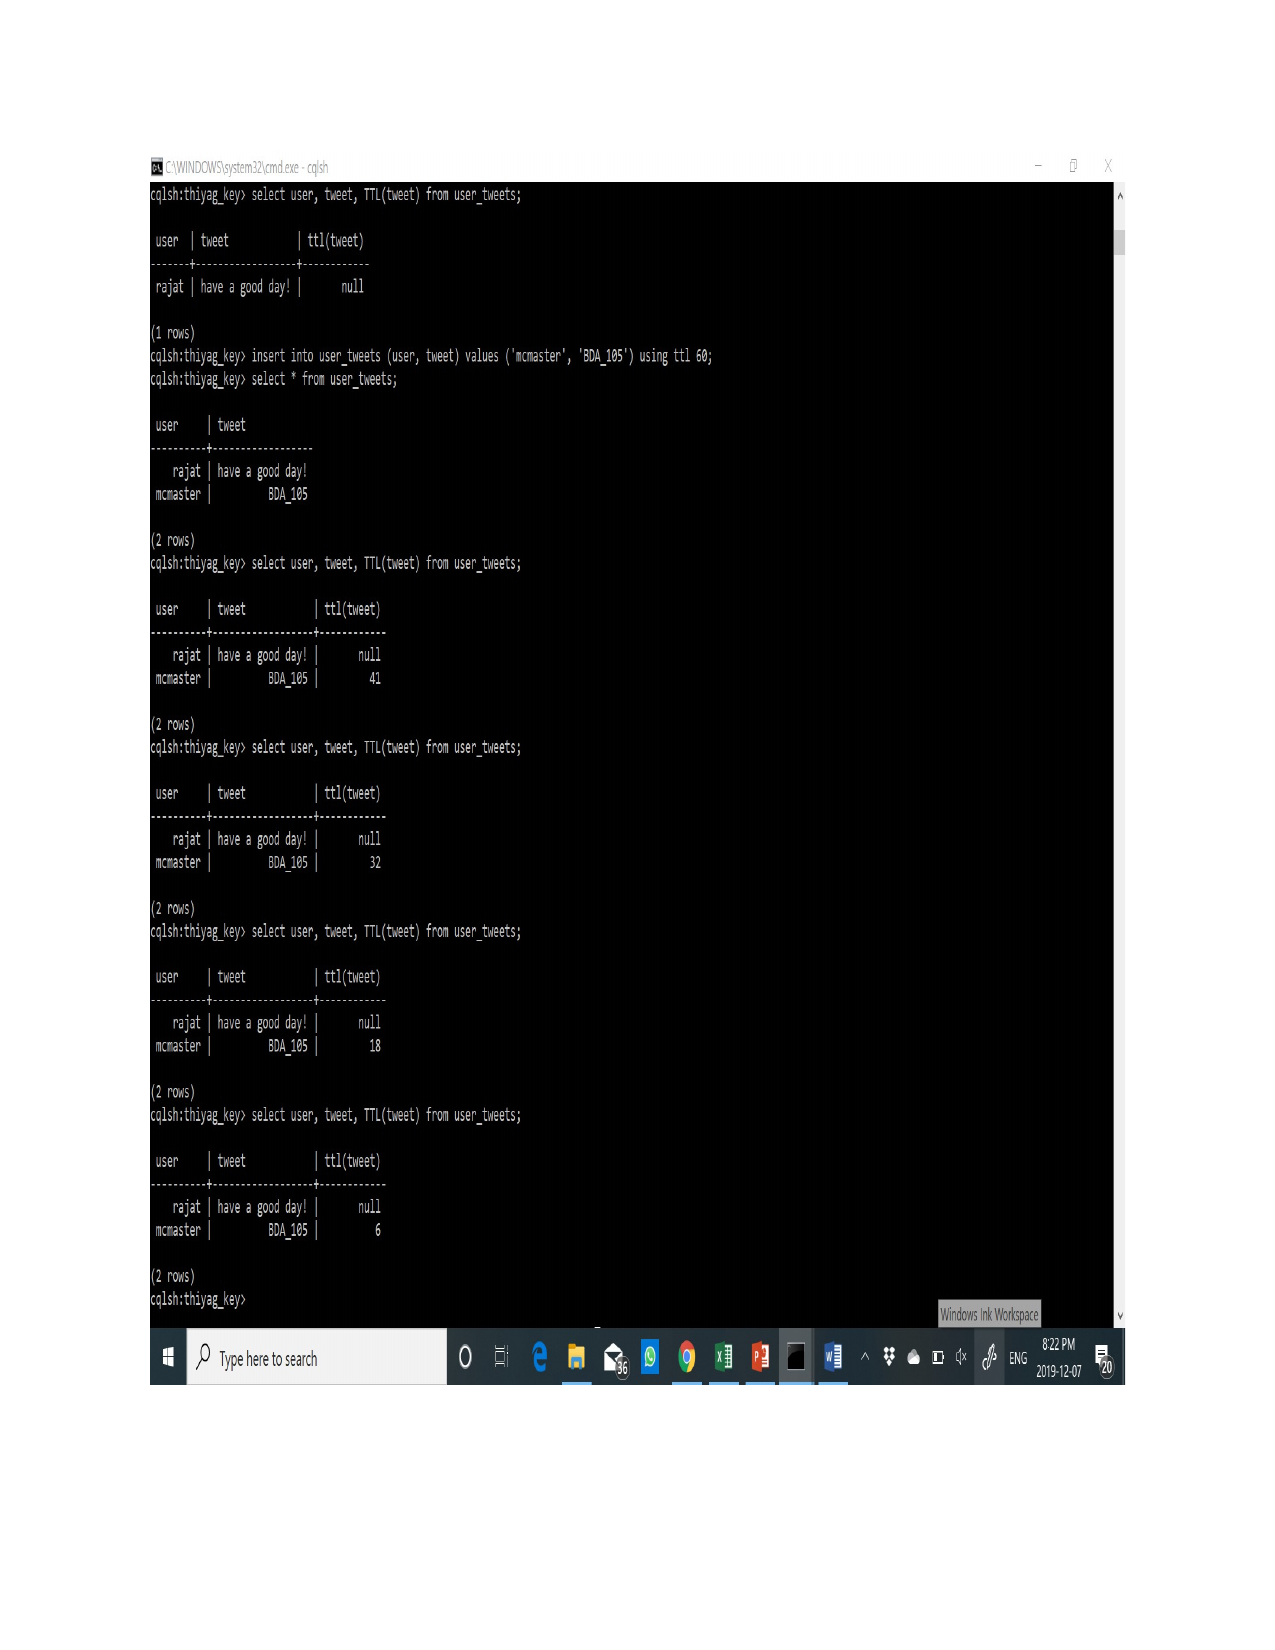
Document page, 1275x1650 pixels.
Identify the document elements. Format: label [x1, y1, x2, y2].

picture [150, 150, 1125, 1385]
